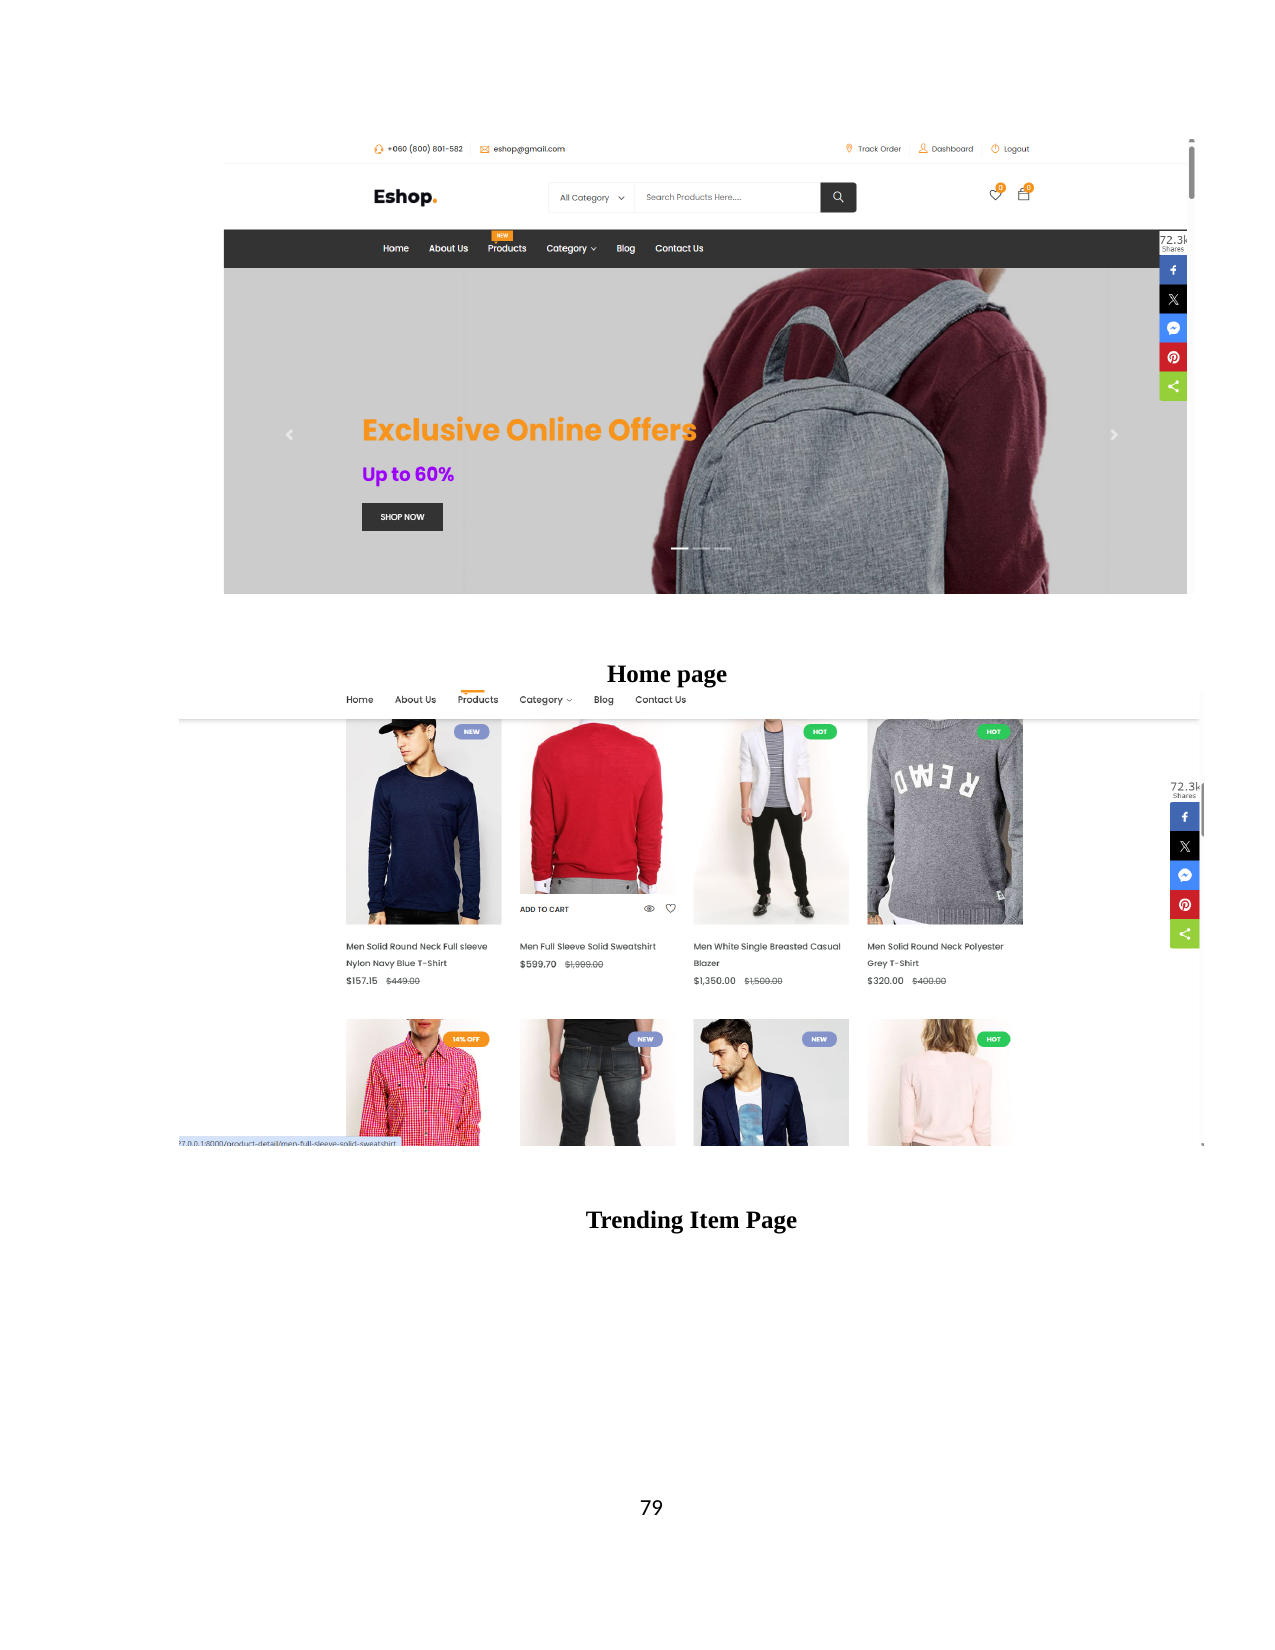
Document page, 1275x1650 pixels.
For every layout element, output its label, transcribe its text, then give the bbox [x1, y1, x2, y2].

text Trending Item Page [179, 1205, 1204, 1234]
picture [223, 139, 1195, 594]
picture [179, 690, 1204, 1146]
text Home page [224, 659, 1110, 688]
